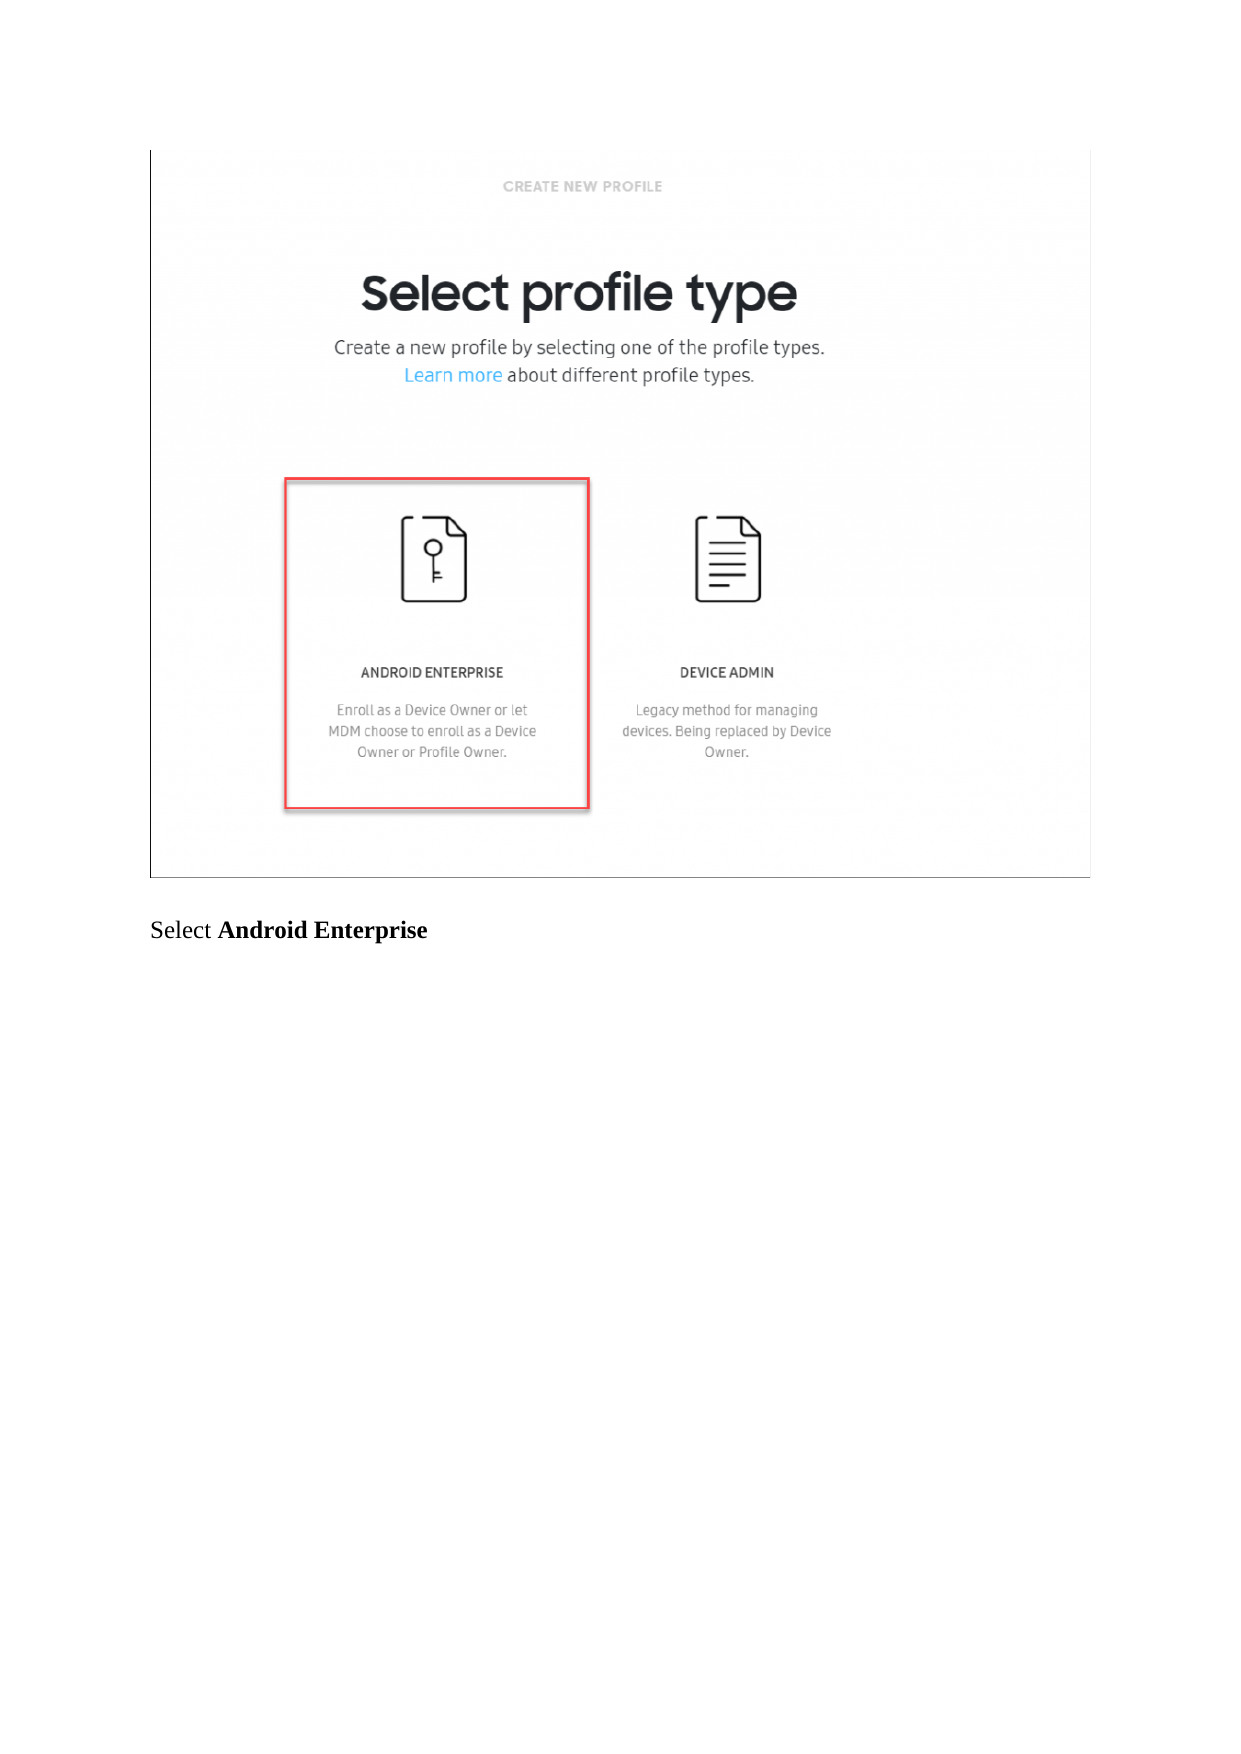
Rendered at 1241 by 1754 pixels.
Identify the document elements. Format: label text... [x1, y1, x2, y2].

picture [150, 150, 1091, 878]
text Select Android Enterprise [150, 915, 1090, 943]
